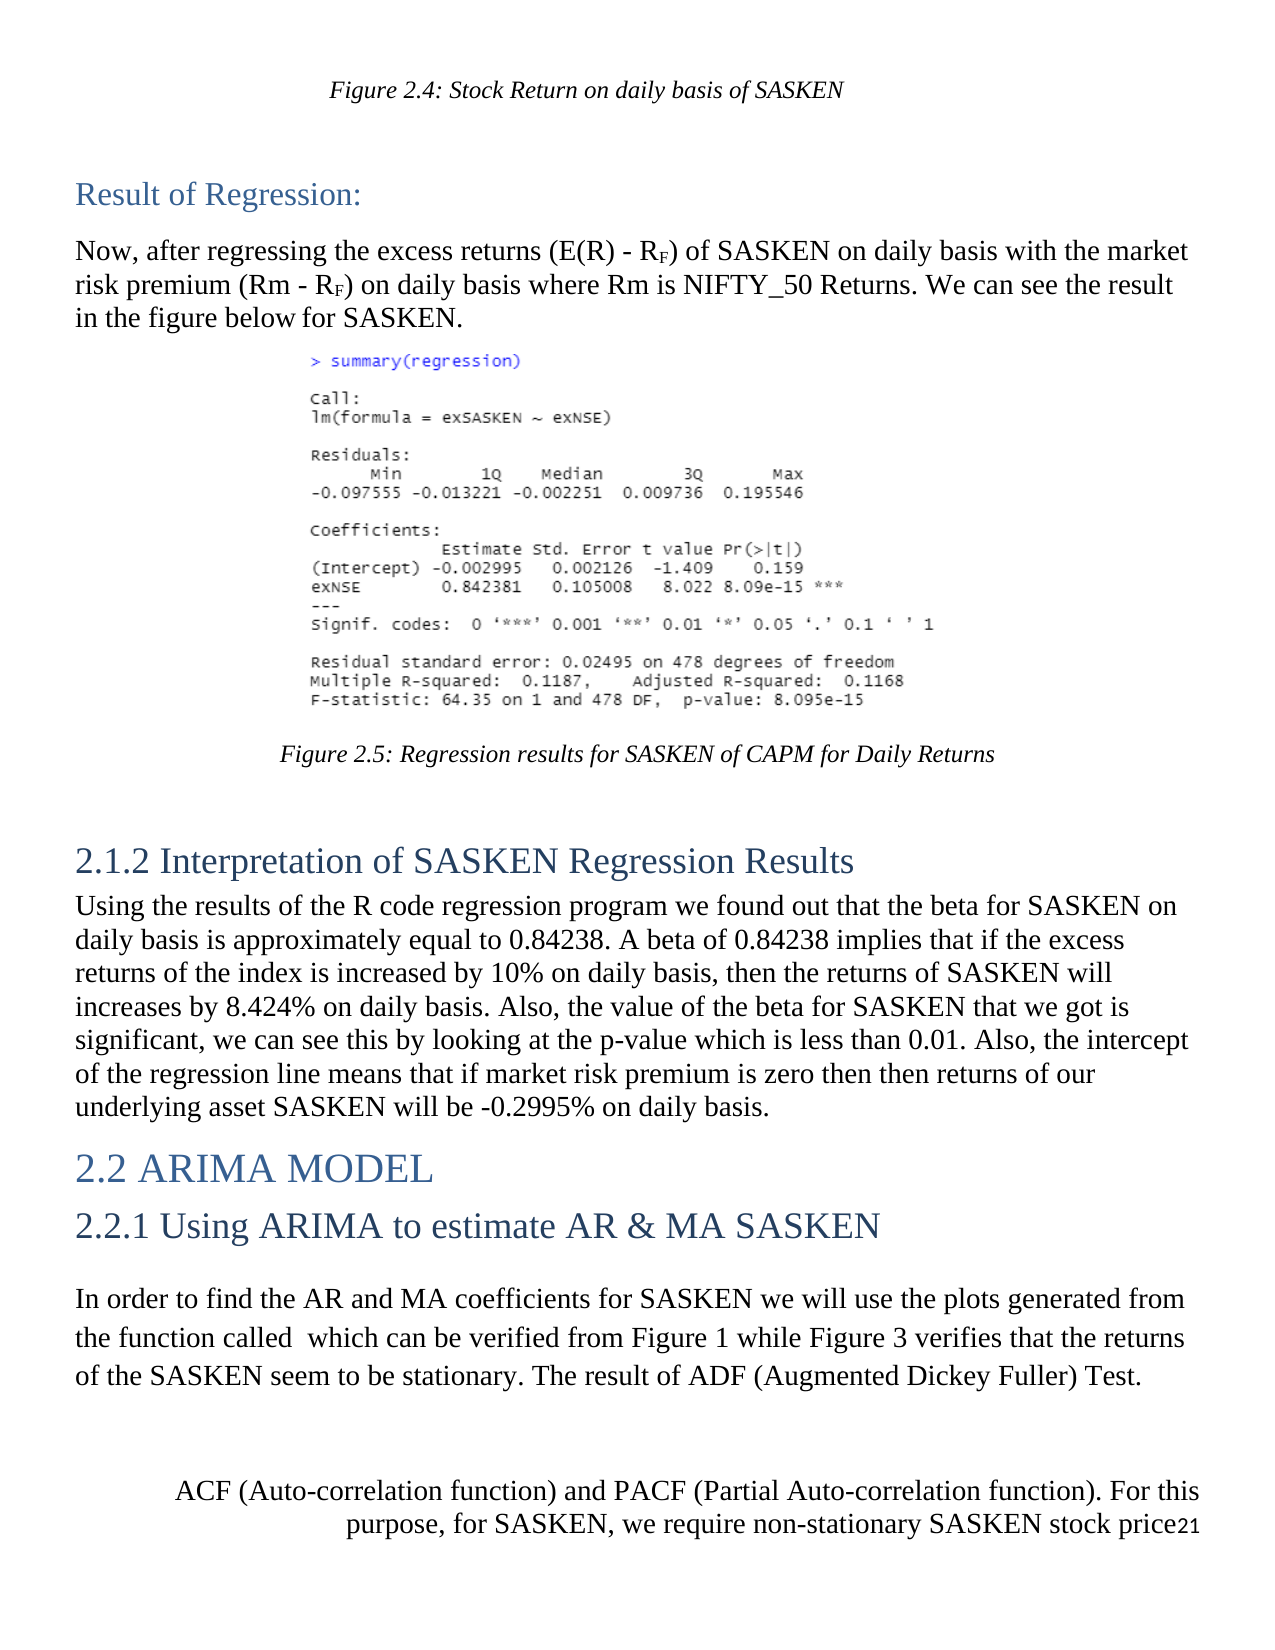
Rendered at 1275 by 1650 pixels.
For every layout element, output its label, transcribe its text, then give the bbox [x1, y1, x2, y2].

text Now, after regressing the excess returns (E(R) - RF) of SASKEN on daily basis with the market risk premium (Rm - RF) on daily basis where Rm is NIFTY_50 Returns. We can see the result in the figure below for SASKEN. [75, 233, 1200, 334]
text Figure 2.5: Regression results for SASKEN of CAPM for Daily Returns [75, 739, 1196, 768]
subtitle 2.2 ARIMA MODEL [75, 1144, 1200, 1192]
text Using the results of the R code regression program we found out that the beta for SASKEN on daily basis is approximately equal to 0.84238. A beta of 0.84238 implies that if the excess returns of the index is increased by 10% on daily basis, then the returns of SASKEN will increases by 8.424% on daily basis. Also, the value of the beta for SASKEN that we got is significant, we can see this by looking at the p-value which is less than 0.01. Also, the intercept of the regression line means that if market risk premium is zero then then returns of our underlying asset SASKEN will be -0.2995% on daily basis. [75, 888, 1196, 1123]
text Result of Regression: [75, 174, 1200, 212]
picture [306, 354, 965, 719]
text Figure 2.4: Stock Return on daily basis of SASKEN [329, 75, 1200, 104]
subtitle 2.1.2 Interpretation of SASKEN Regression Results [75, 838, 1200, 882]
text In order to find the AR and MA coefficients for SASKEN we will use the plots generated from the function called which can be verified from Figure 1 while Figure 3 verifies that the returns of the SASKEN seem to be stationary. The result of ADF (Augmented Dickey Fuller) Test. [75, 1281, 1186, 1392]
subtitle 2.2.1 Using ARIMA to estimate AR & MA SASKEN [75, 1203, 1200, 1246]
